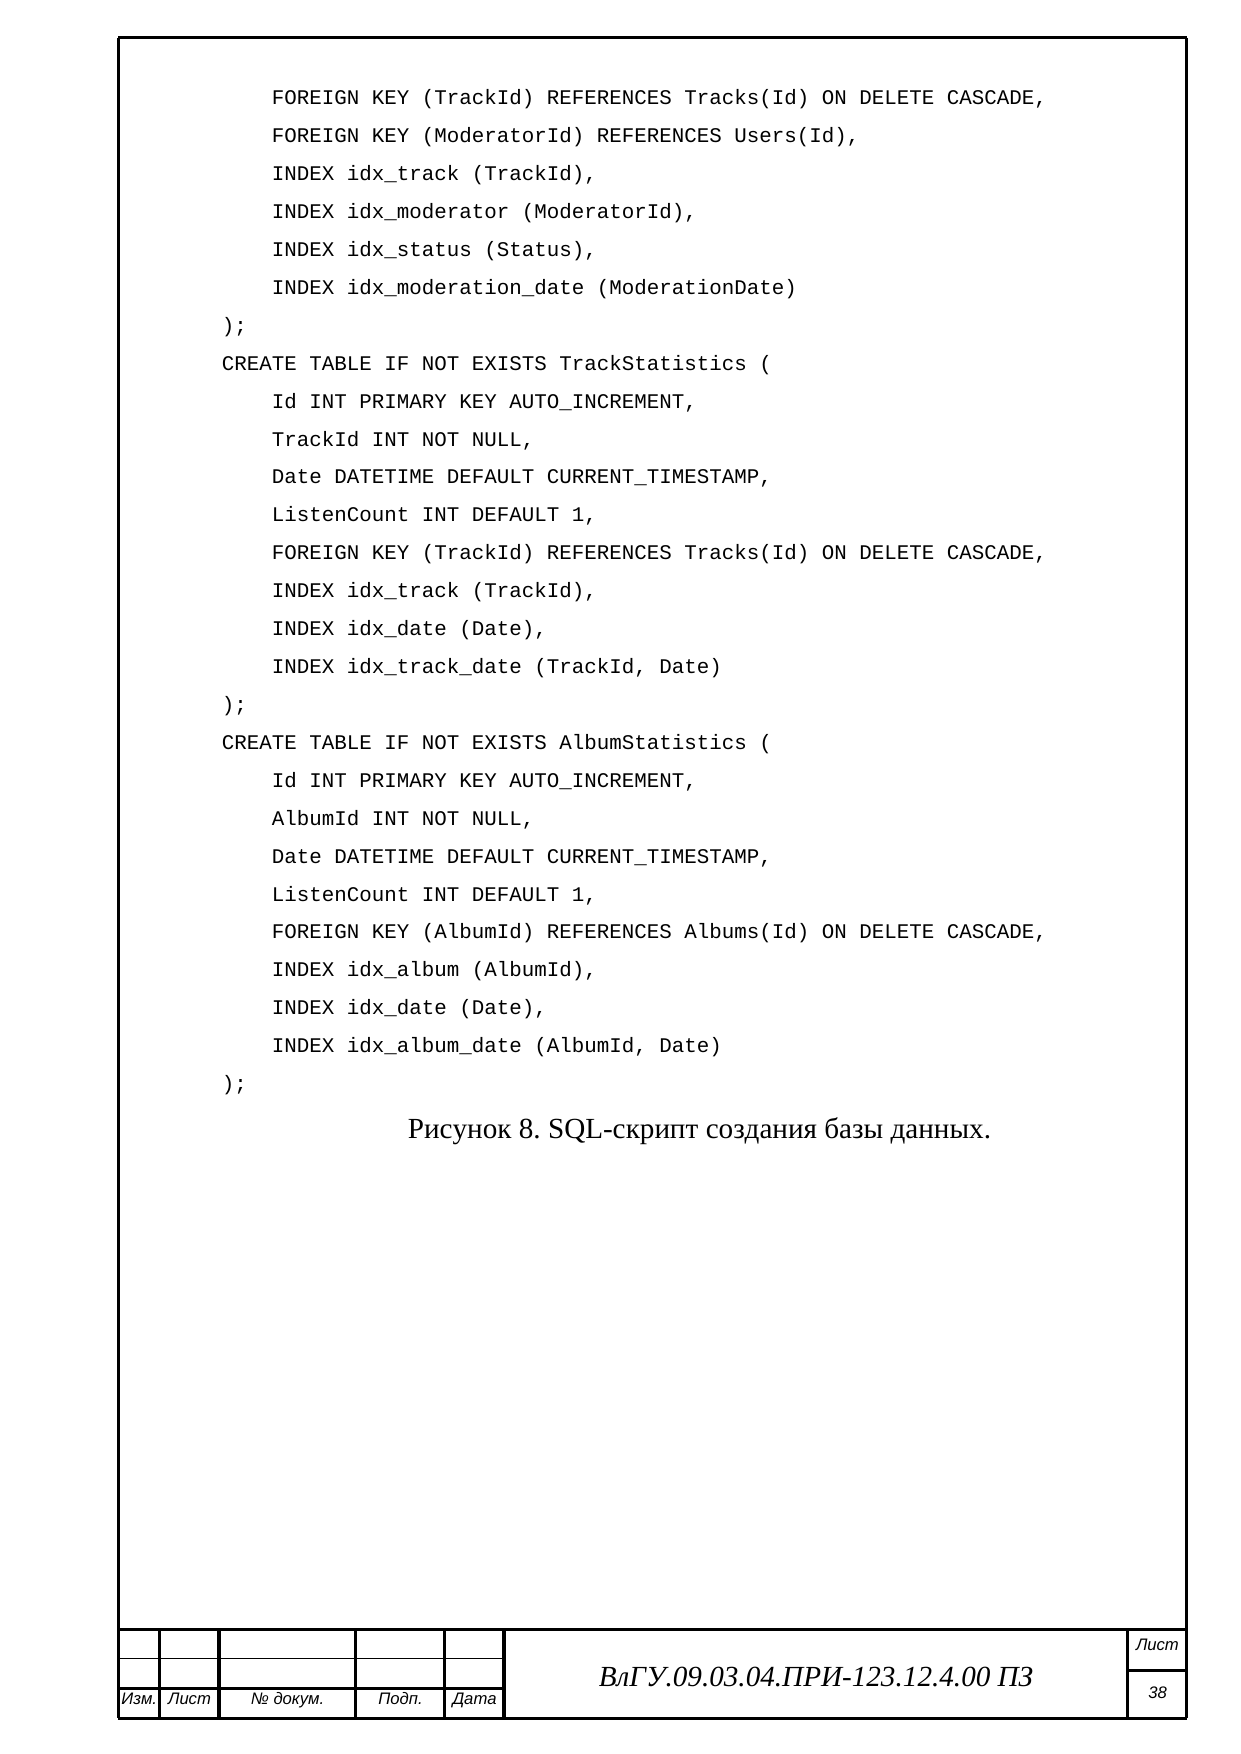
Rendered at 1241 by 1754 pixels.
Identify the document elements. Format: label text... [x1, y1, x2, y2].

text INDEX idx_track_date (TrackId, Date) [148, 657, 1164, 678]
text INDEX idx_moderation_date (ModerationDate) [148, 277, 1164, 299]
text INDEX idx_album_date (AlbumId, Date) [148, 1036, 1164, 1057]
text FOREIGN KEY (TrackId) REFERENCES Tracks(Id) ON DELETE CASCADE, [148, 88, 1164, 109]
text INDEX idx_date (Date), [148, 998, 1164, 1019]
text ); [148, 694, 1164, 716]
text CREATE TABLE IF NOT EXISTS TrackStatistics ( [148, 353, 1164, 374]
text Date DATETIME DEFAULT CURRENT_TIMESTAMP, [148, 467, 1164, 488]
text FOREIGN KEY (ModeratorId) REFERENCES Users(Id), [148, 126, 1164, 147]
text INDEX idx_album (AlbumId), [148, 960, 1164, 981]
text ); [148, 315, 1164, 337]
text INDEX idx_track (TrackId), [148, 581, 1164, 602]
text INDEX idx_moderator (ModeratorId), [148, 202, 1164, 223]
text Id INT PRIMARY KEY AUTO_INCREMENT, [148, 391, 1164, 412]
text ); [148, 1074, 1164, 1095]
text ListenCount INT DEFAULT 1, [148, 884, 1164, 905]
text AlbumId INT NOT NULL, [148, 808, 1164, 829]
text ListenCount INT DEFAULT 1, [148, 505, 1164, 526]
text Id INT PRIMARY KEY AUTO_INCREMENT, [148, 770, 1164, 792]
text FOREIGN KEY (AlbumId) REFERENCES Albums(Id) ON DELETE CASCADE, [148, 922, 1164, 943]
text CREATE TABLE IF NOT EXISTS AlbumStatistics ( [148, 732, 1164, 754]
text Рисунок 8. SQL-скрипт создания базы данных. [148, 1112, 1164, 1145]
text Date DATETIME DEFAULT CURRENT_TIMESTAMP, [148, 846, 1164, 867]
text TrackId INT NOT NULL, [148, 429, 1164, 450]
text INDEX idx_status (Status), [148, 239, 1164, 261]
text FOREIGN KEY (TrackId) REFERENCES Tracks(Id) ON DELETE CASCADE, [148, 543, 1164, 564]
text INDEX idx_track (TrackId), [148, 164, 1164, 185]
text INDEX idx_date (Date), [148, 619, 1164, 640]
